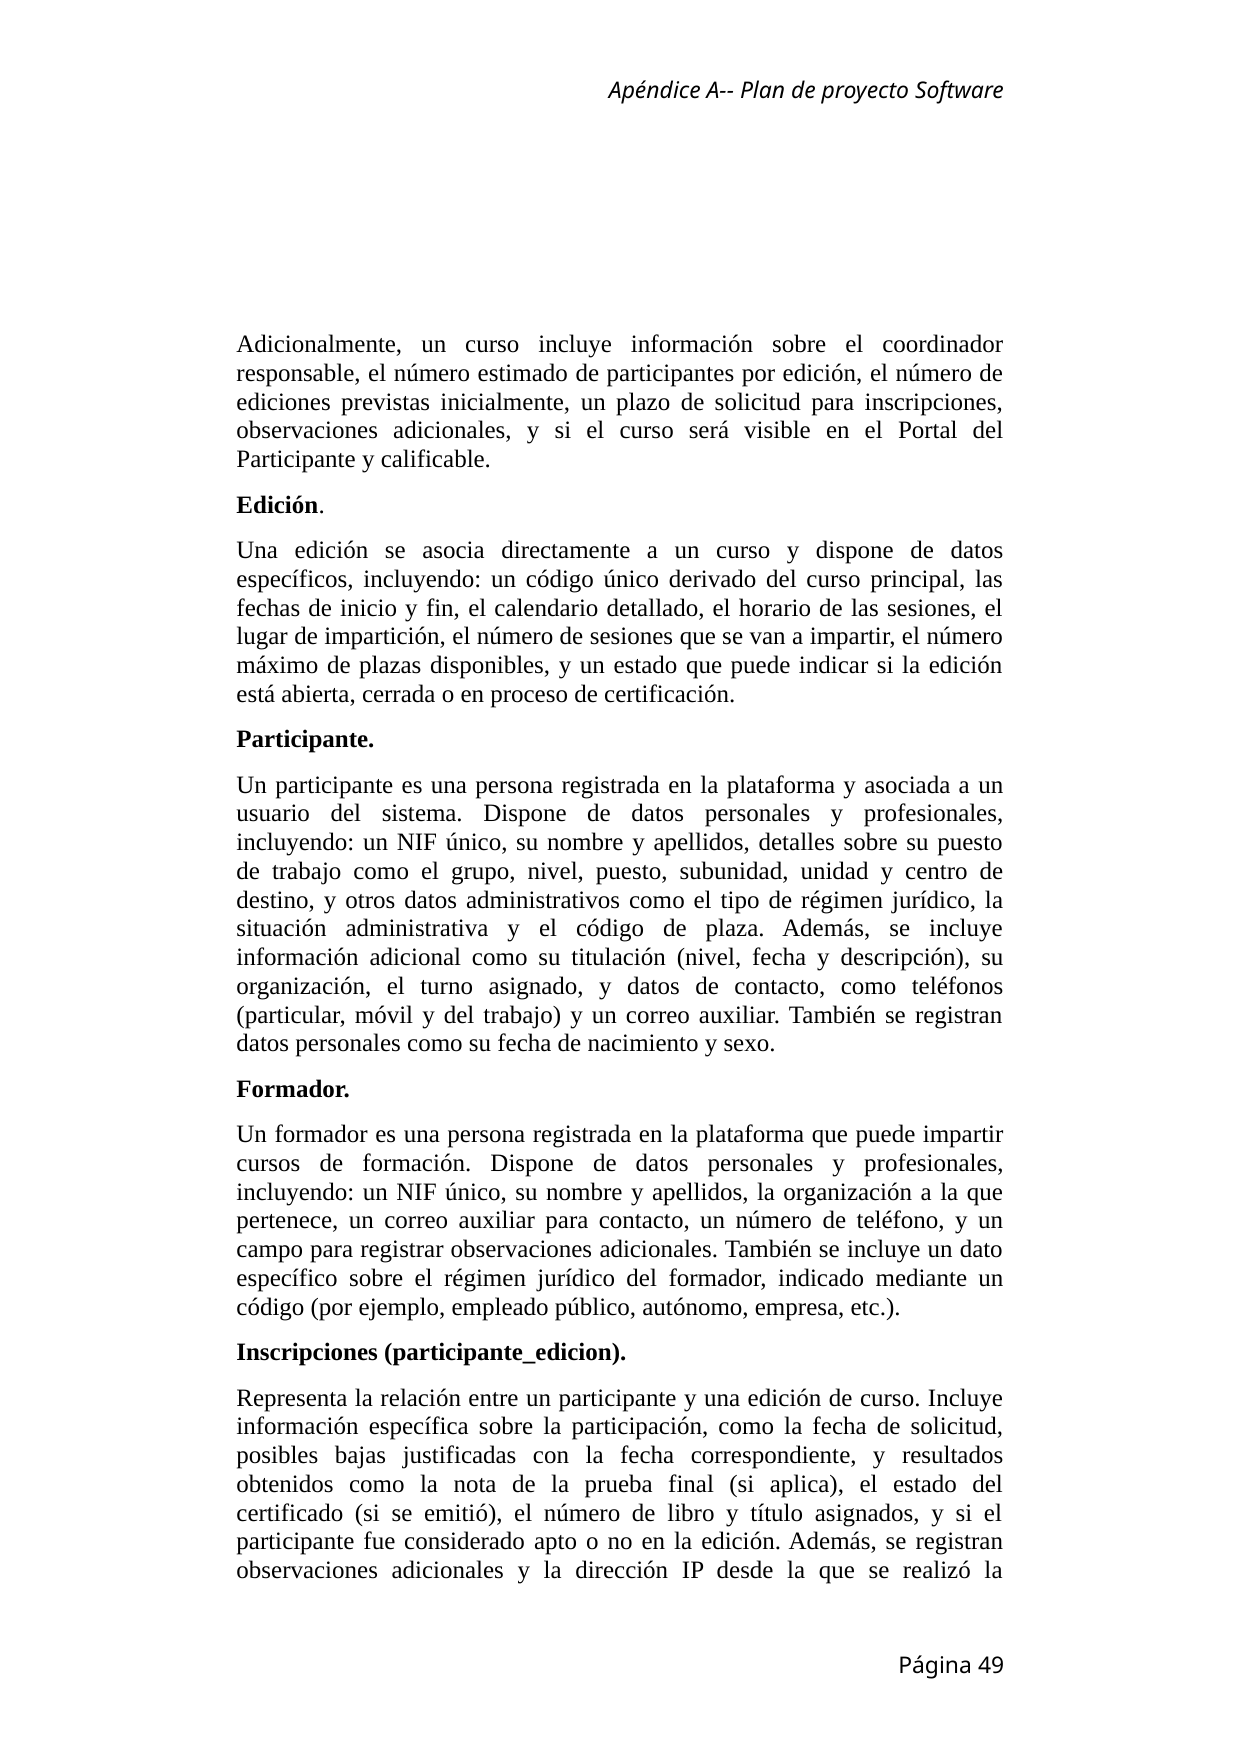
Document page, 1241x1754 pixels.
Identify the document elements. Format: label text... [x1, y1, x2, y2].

text Adicionalmente, un curso incluye información sobre el coordinador responsable, el número estimado de participantes por edición, el número de ediciones previstas inicialmente, un plazo de solicitud para inscripciones, observaciones adicionales, y si el curso será visible en el Portal del Participante y calificable. [236, 329, 1004, 473]
text Formador. [236, 1074, 1004, 1103]
text Participante. [236, 724, 1004, 753]
text Un participante es una persona registrada en la plataforma y asociada a un usuario del sistema. Dispone de datos personales y profesionales, incluyendo: un NIF único, su nombre y apellidos, detalles sobre su puesto de trabajo como el grupo, nivel, puesto, subunidad, unidad y centro de destino, y otros datos administrativos como el tipo de régimen jurídico, la situación administrativa y el código de plaza. Además, se incluye información adicional como su titulación (nivel, fecha y descripción), su organización, el turno asignado, y datos de contacto, como teléfonos (particular, móvil y del trabajo) y un correo auxiliar. También se registran datos personales como su fecha de nacimiento y sexo. [236, 770, 1004, 1057]
text Inscripciones (participante_edicion). [236, 1337, 1004, 1366]
text Edición. [236, 490, 1004, 518]
text Un formador es una persona registrada en la plataforma que puede impartir cursos de formación. Dispone de datos personales y profesionales, incluyendo: un NIF único, su nombre y apellidos, la organización a la que pertenece, un correo auxiliar para contacto, un número de teléfono, y un campo para registrar observaciones adicionales. También se incluye un dato específico sobre el régimen jurídico del formador, indicado mediante un código (por ejemplo, empleado público, autónomo, empresa, etc.). [236, 1119, 1004, 1321]
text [236, 1383, 1004, 1584]
text Una edición se asocia directamente a un curso y dispone de datos específicos, incluyendo: un código único derivado del curso principal, las fechas de inicio y fin, el calendario detallado, el horario de las sesiones, el lugar de impartición, el número de sesiones que se van a impartir, el número máximo de plazas disponibles, y un estado que puede indicar si la edición está abierta, cerrada o en proceso de certificación. [236, 535, 1004, 708]
